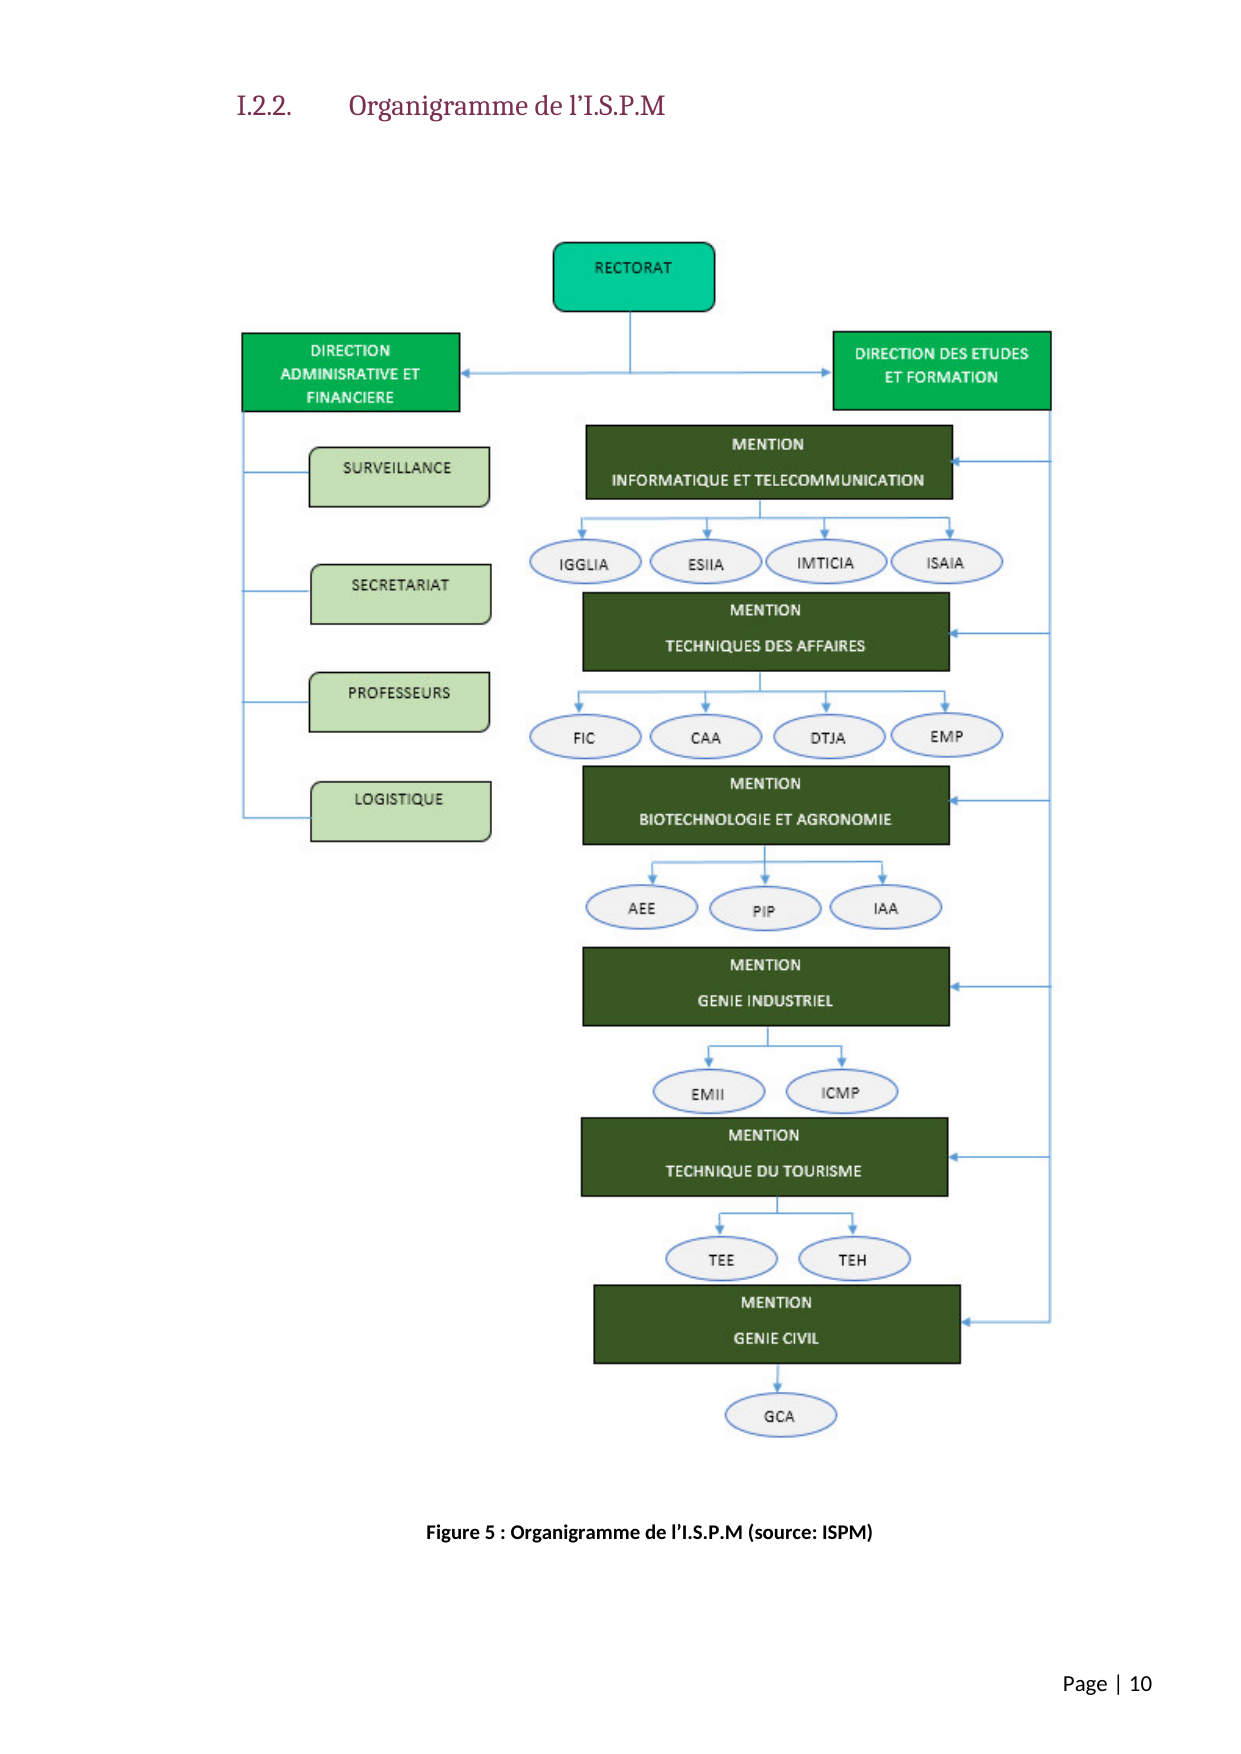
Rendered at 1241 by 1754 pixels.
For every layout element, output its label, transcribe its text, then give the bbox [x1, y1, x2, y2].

picture [237, 239, 1063, 1441]
subtitle Organigramme de l’I.S.P.M [236, 89, 1152, 122]
